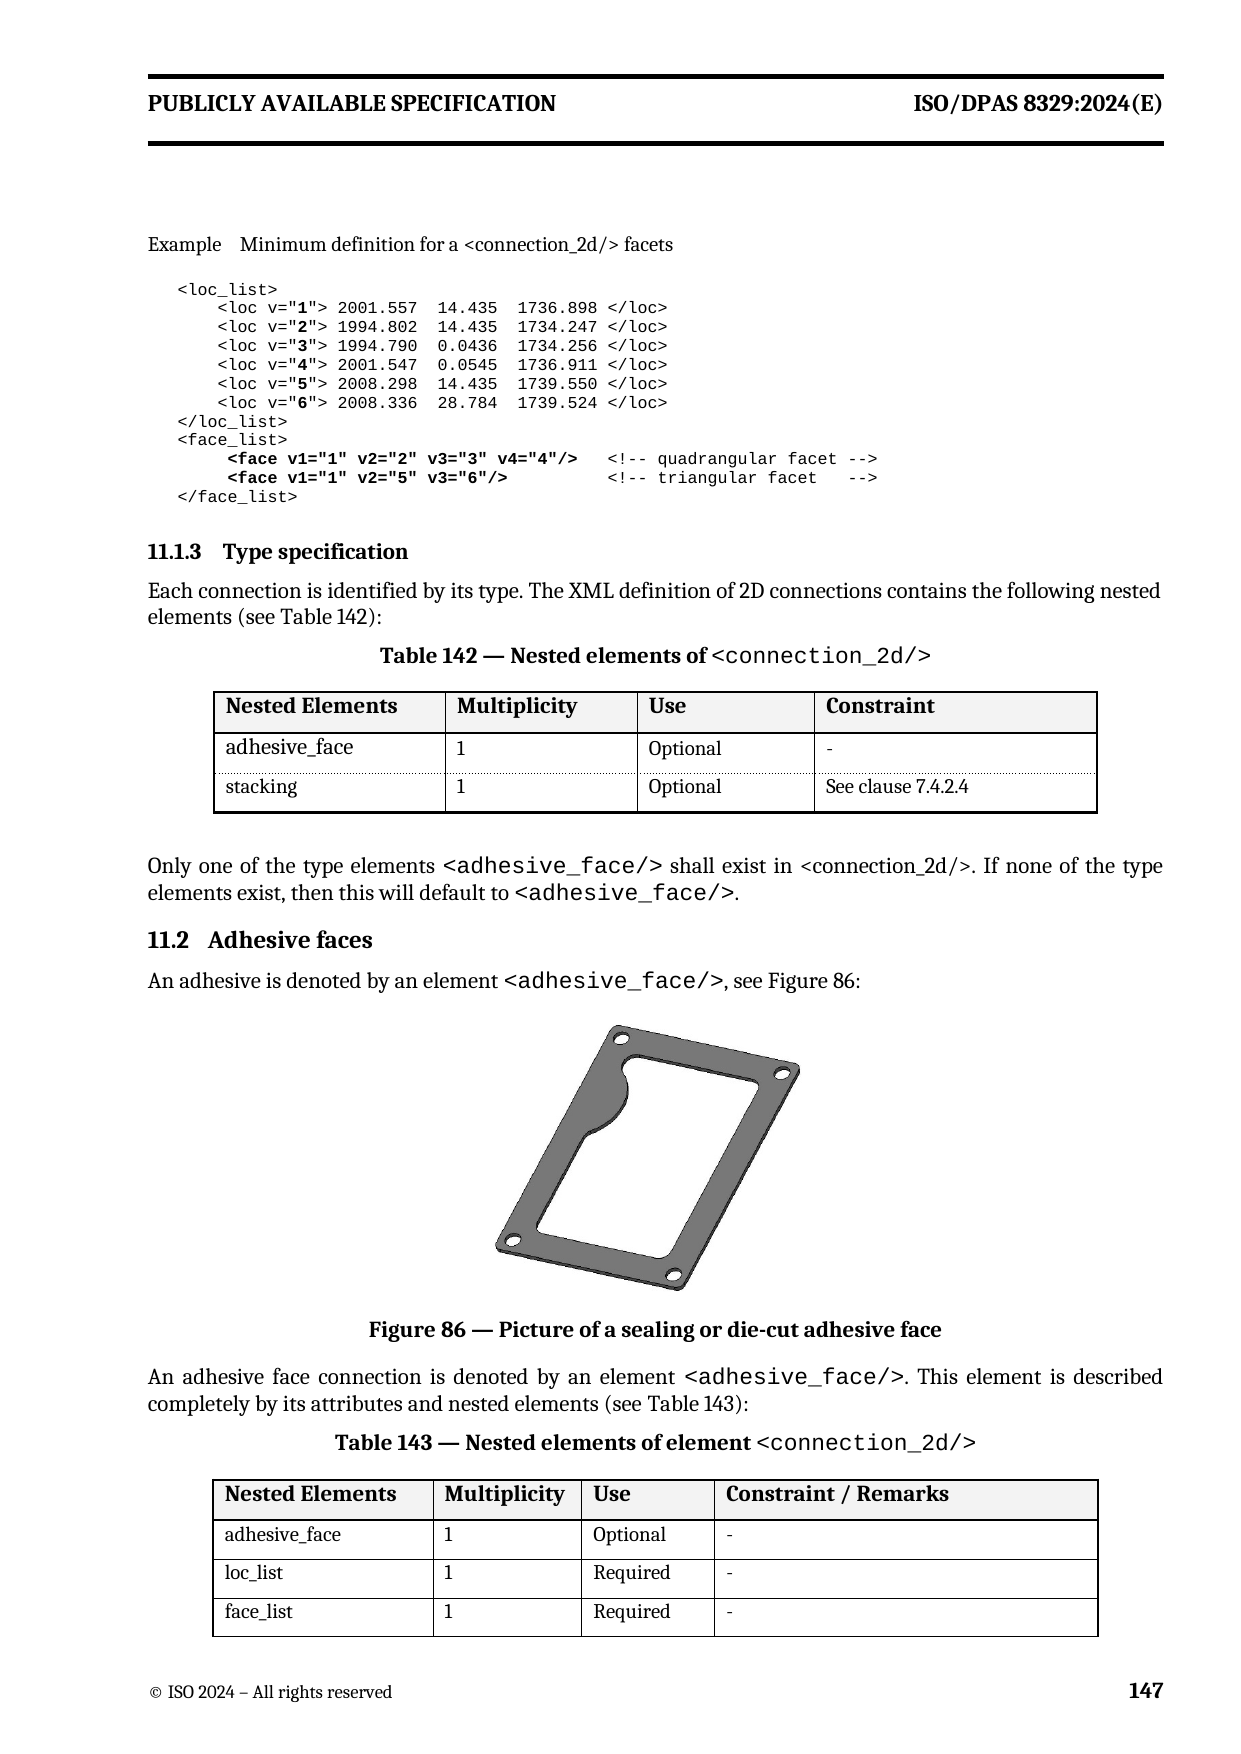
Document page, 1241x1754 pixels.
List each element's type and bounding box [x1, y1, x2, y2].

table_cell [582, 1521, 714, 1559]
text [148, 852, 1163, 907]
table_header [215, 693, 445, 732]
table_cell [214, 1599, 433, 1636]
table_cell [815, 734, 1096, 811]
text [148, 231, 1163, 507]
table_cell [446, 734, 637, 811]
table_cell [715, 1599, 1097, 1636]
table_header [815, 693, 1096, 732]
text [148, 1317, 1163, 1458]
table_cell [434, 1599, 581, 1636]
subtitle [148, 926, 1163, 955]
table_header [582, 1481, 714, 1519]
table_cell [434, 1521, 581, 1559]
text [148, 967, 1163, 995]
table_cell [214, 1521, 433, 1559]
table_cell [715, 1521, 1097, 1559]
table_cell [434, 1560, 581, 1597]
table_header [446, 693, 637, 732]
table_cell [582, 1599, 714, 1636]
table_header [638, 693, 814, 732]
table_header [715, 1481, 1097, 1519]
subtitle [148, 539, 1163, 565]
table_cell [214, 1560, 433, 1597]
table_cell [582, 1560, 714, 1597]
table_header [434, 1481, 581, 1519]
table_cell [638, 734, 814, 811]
picture [425, 1007, 887, 1304]
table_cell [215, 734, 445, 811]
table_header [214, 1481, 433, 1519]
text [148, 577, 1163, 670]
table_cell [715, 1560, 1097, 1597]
